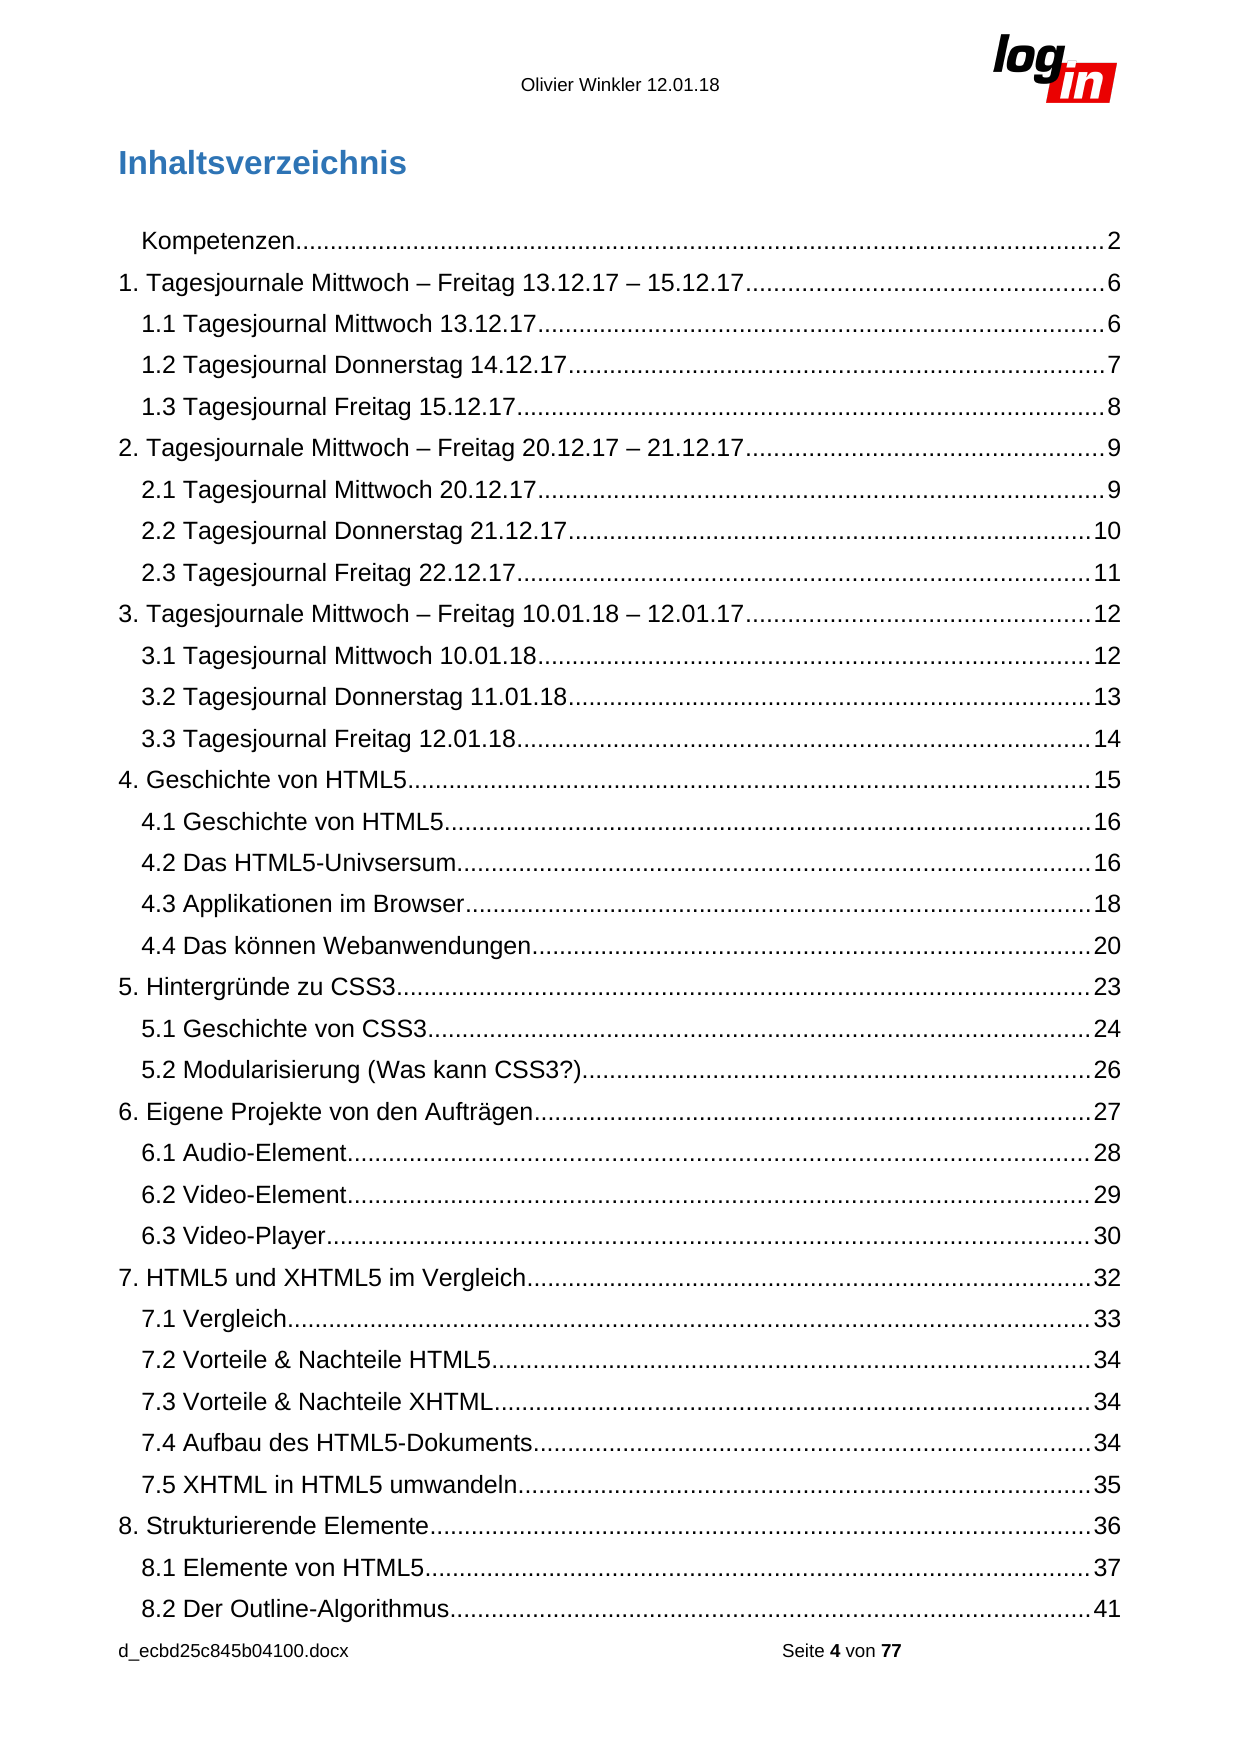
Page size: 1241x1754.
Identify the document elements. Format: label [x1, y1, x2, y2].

picture [993, 34, 1117, 103]
